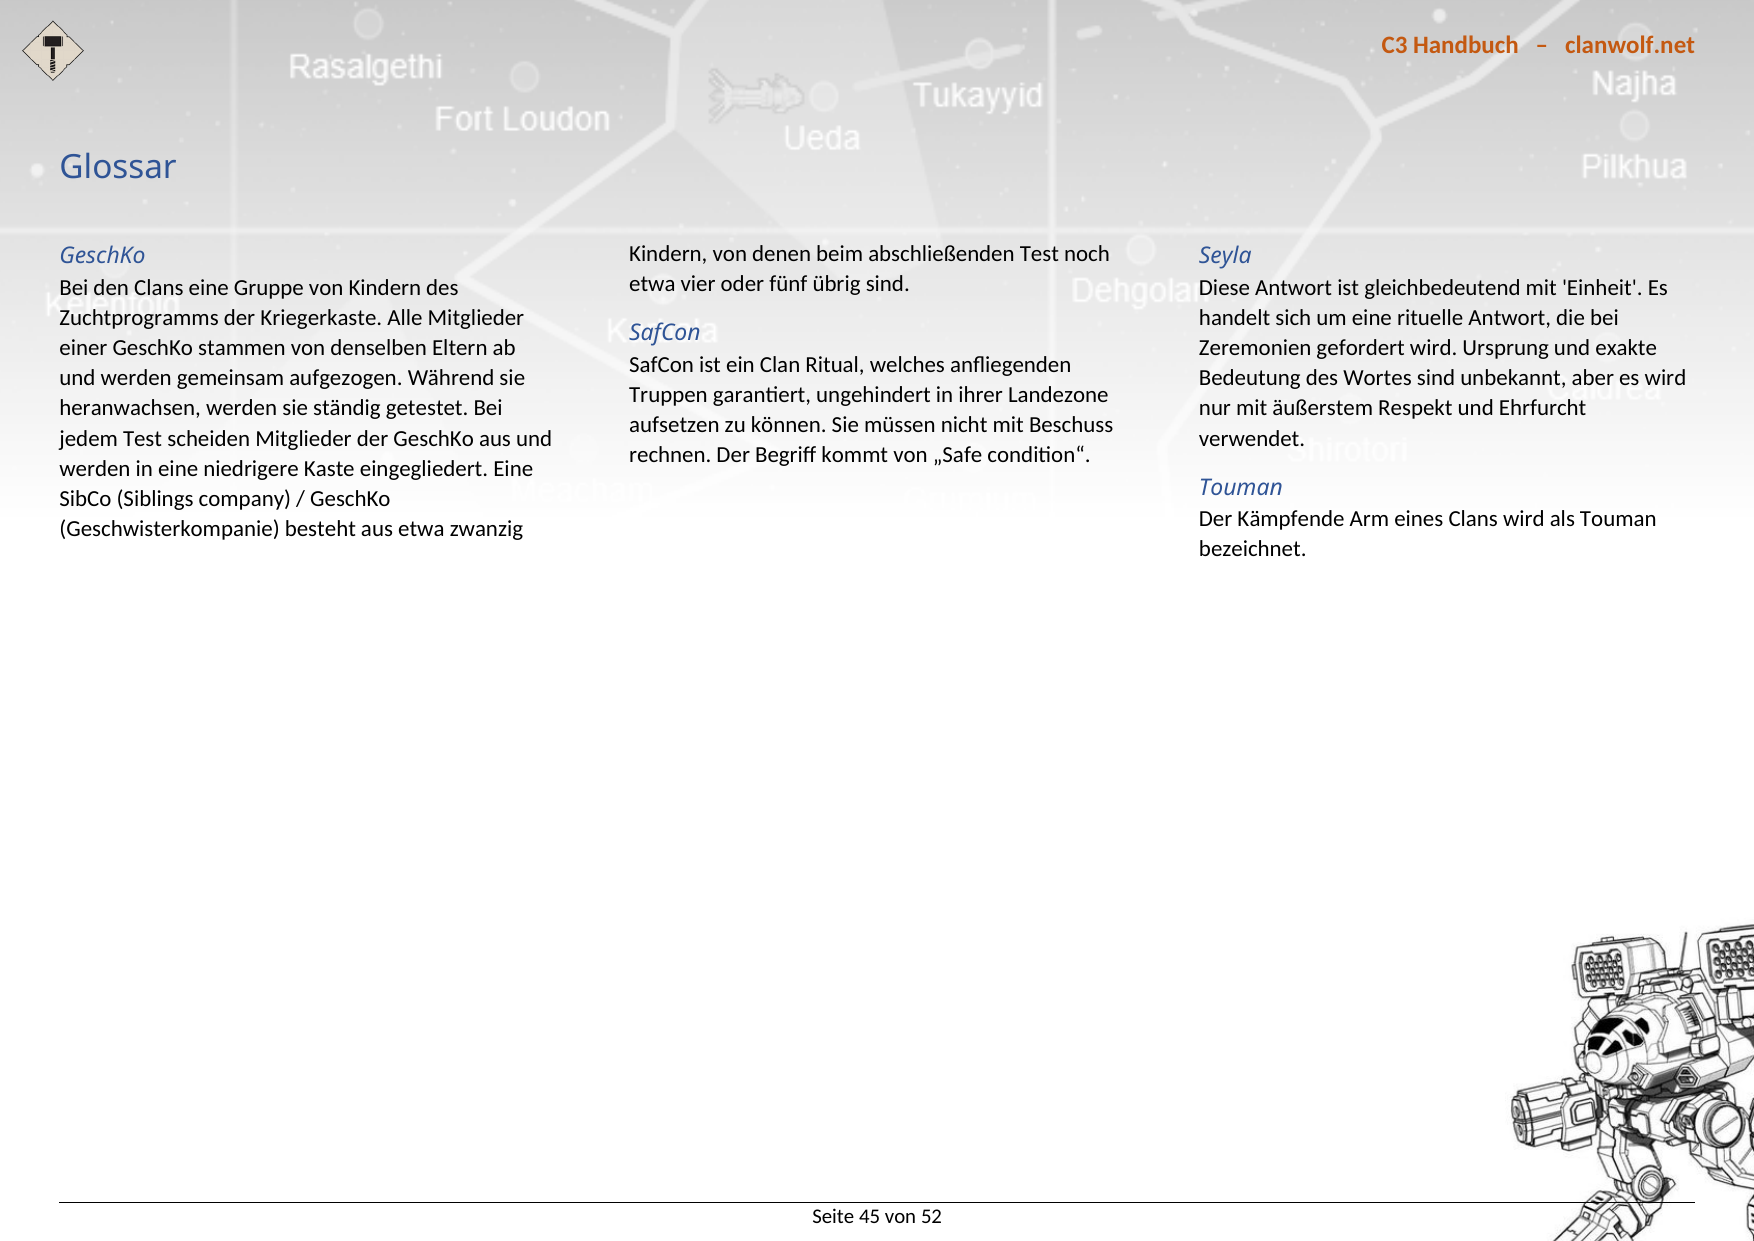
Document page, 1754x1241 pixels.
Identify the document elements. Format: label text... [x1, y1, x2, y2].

subtitle SafCon [629, 316, 1125, 347]
picture [1364, 909, 1754, 1241]
subtitle GeschKo [59, 239, 555, 270]
subtitle Seyla [1199, 239, 1695, 270]
picture [0, 0, 1754, 531]
text Bei den Clans eine Gruppe von Kindern des Zuchtprogramms der Kriegerkaste. Alle Mitglieder einer GeschKo stammen von denselben Eltern ab und werden gemeinsam aufgezogen. Während sie heranwachsen, werden sie ständig getestet. Bei jedem Test scheiden Mitglieder der GeschKo aus und werden in eine niedrigere Kaste eingegliedert. Eine SibCo (Siblings company) / GeschKo (Geschwisterkompanie) besteht aus etwa zwanzig Kindern, von denen beim abschließenden Test noch etwa vier oder fünf übrig sind. [59, 273, 555, 542]
text Diese Antwort ist gleichbedeutend mit 'Einheit'. Es handelt sich um eine rituelle Antwort, die bei Zeremonien gefordert wird. Ursprung und exakte Bedeutung des Wortes sind unbekannt, aber es wird nur mit äußerstem Respekt und Ehrfurcht verwendet. [1199, 273, 1695, 452]
text Der Kämpfende Arm eines Clans wird als Touman bezeichnet. [1199, 504, 1695, 563]
text SafCon ist ein Clan Ritual, welches anfliegenden Truppen garantiert, ungehindert in ihrer Landezone aufsetzen zu können. Sie müssen nicht mit Beschuss rechnen. Der Begriff kommt von „Safe condition“. [629, 350, 1125, 468]
subtitle Glossar [59, 143, 1695, 188]
subtitle Touman [1199, 471, 1695, 502]
